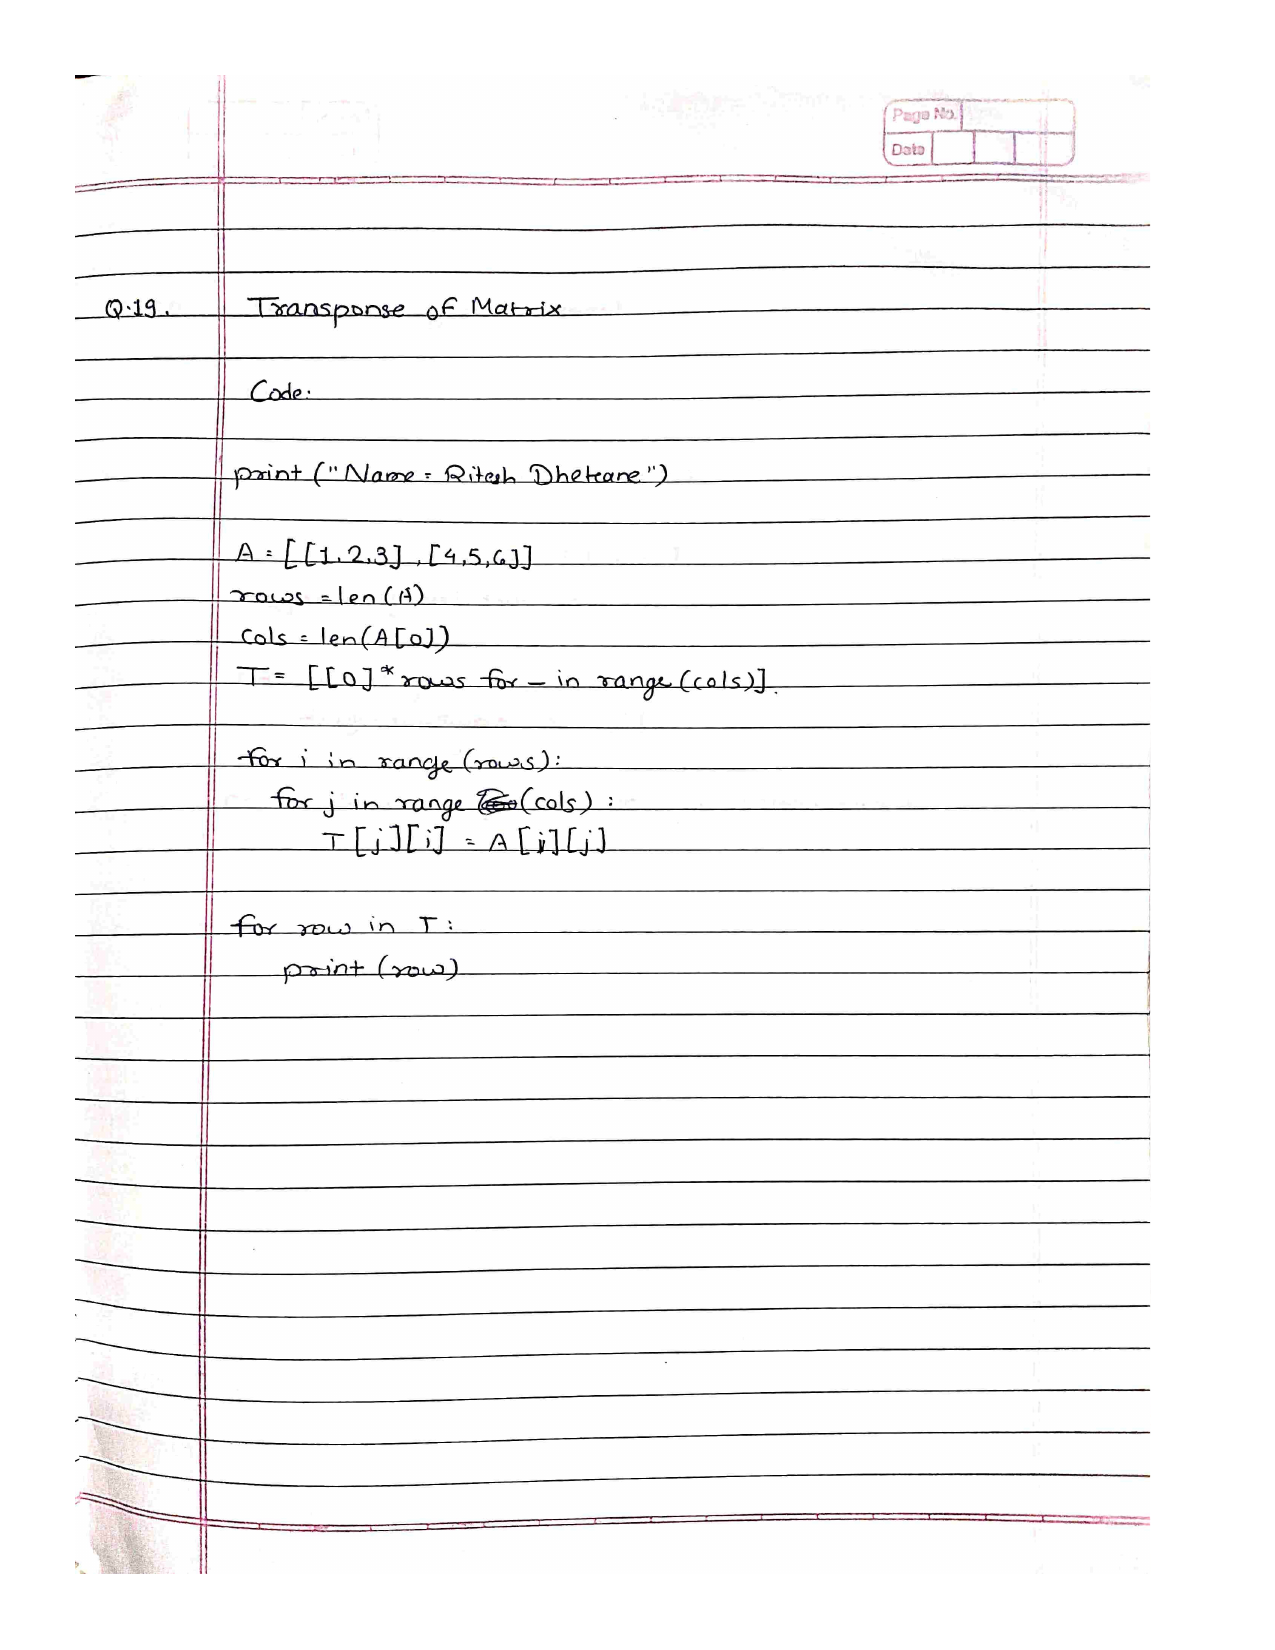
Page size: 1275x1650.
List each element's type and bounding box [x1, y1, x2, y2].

picture [75, 75, 1150, 1574]
